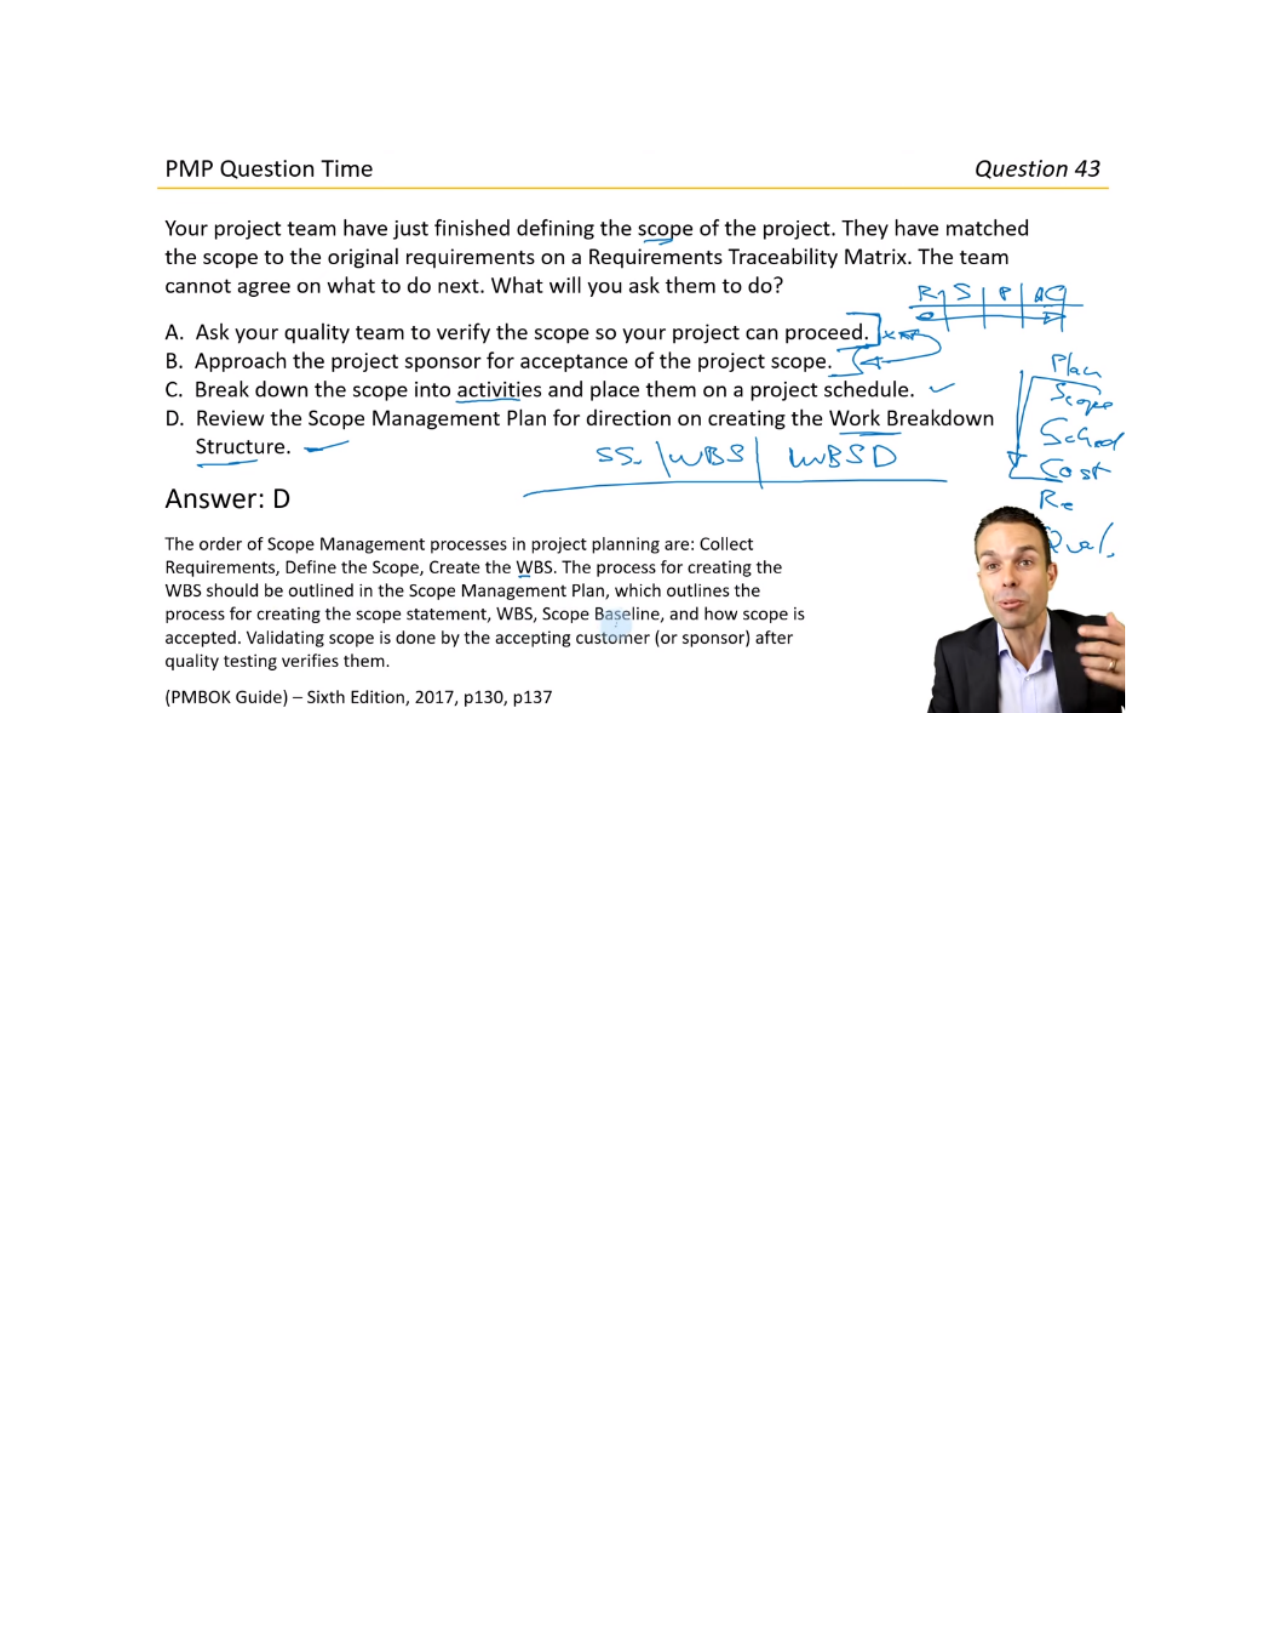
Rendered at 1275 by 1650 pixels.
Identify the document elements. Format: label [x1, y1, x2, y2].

picture [150, 150, 1125, 713]
